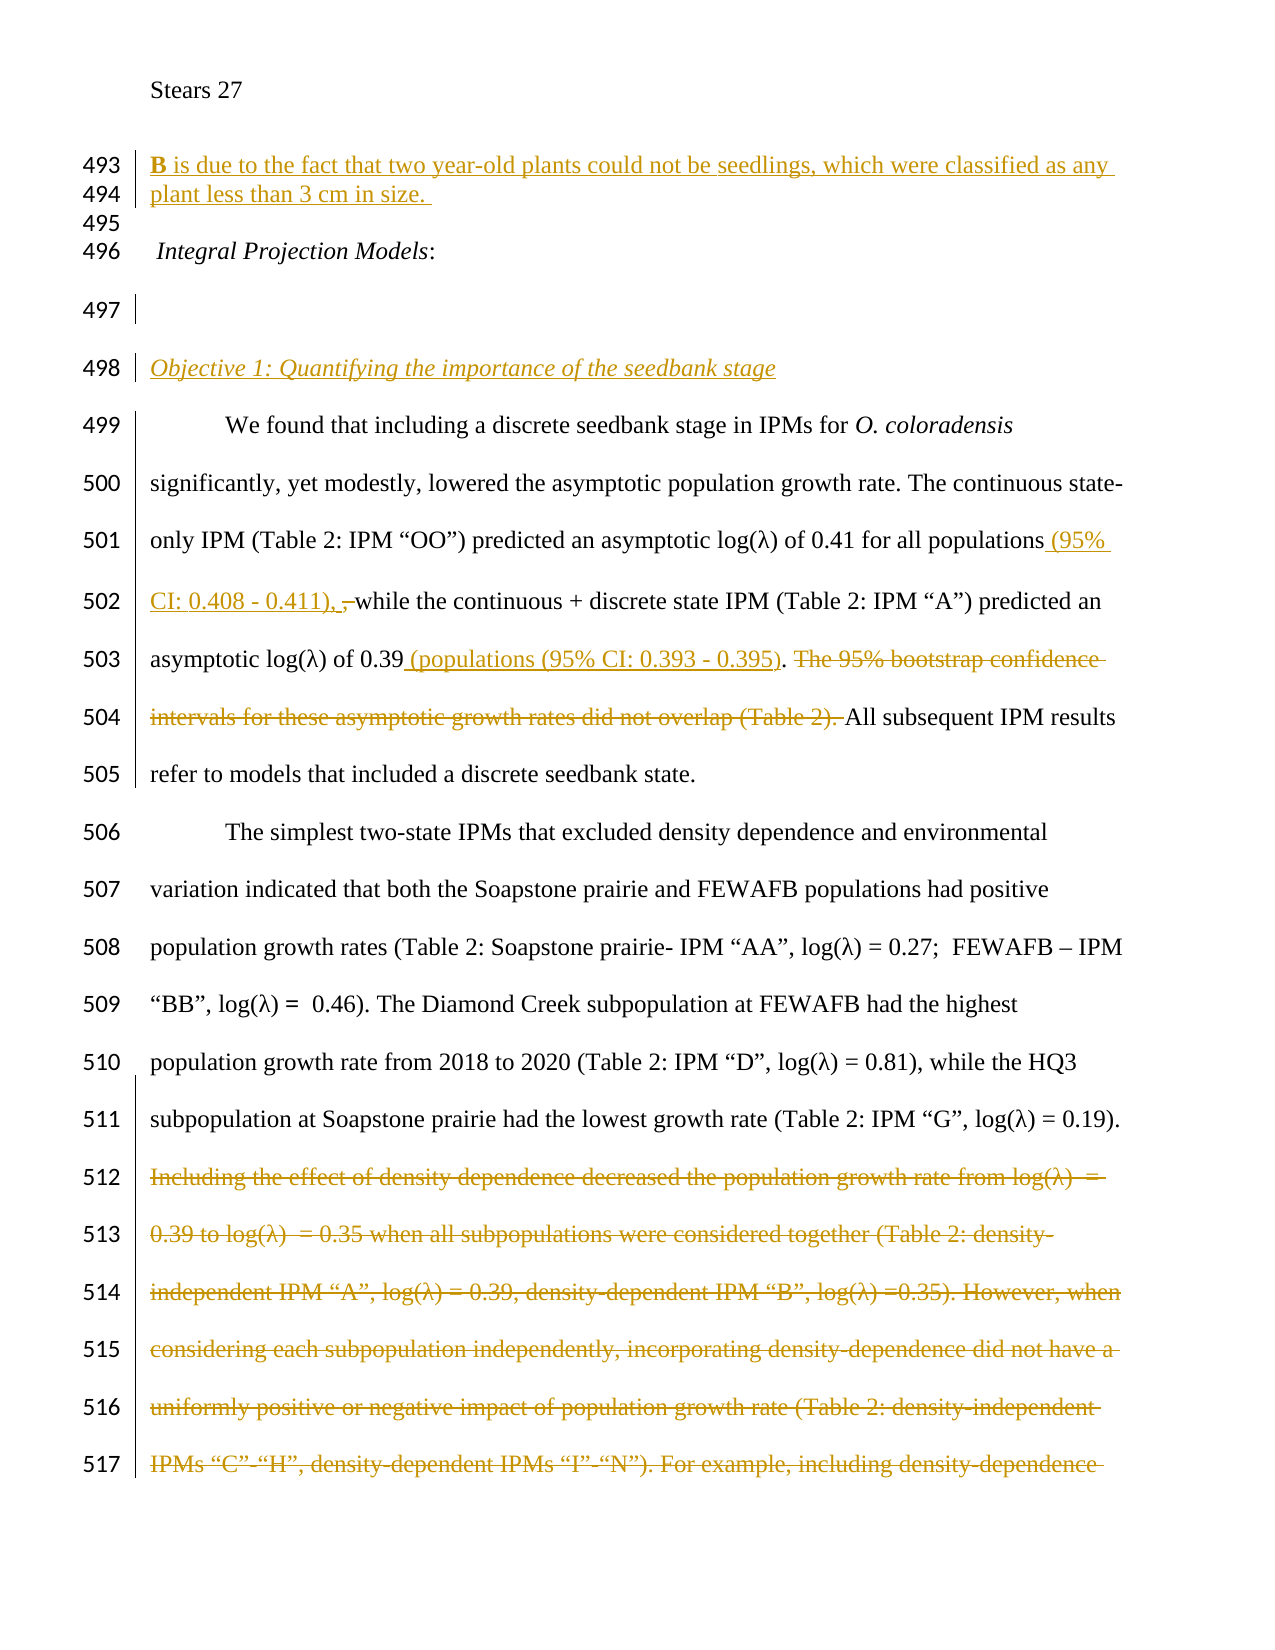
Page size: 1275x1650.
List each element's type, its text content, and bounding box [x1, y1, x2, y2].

text We found that including a discrete seedbank stage in IPMs for O. coloradensis significantly, yet modestly, lowered the asymptotic population growth rate. The continuous state-only IPM (Table 2: IPM “OO”) predicted an asymptotic log(λ) of 0.41 for all populationswhile the continuous + discrete state IPM (Table 2: IPM “A”) predicted an asymptotic log(λ) of 0.39. All subsequent IPM results refer to models that included a discrete seedbank state. [150, 411, 1125, 788]
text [150, 150, 1125, 207]
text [150, 817, 1125, 1478]
text Integral Projection Models: [150, 236, 1125, 265]
